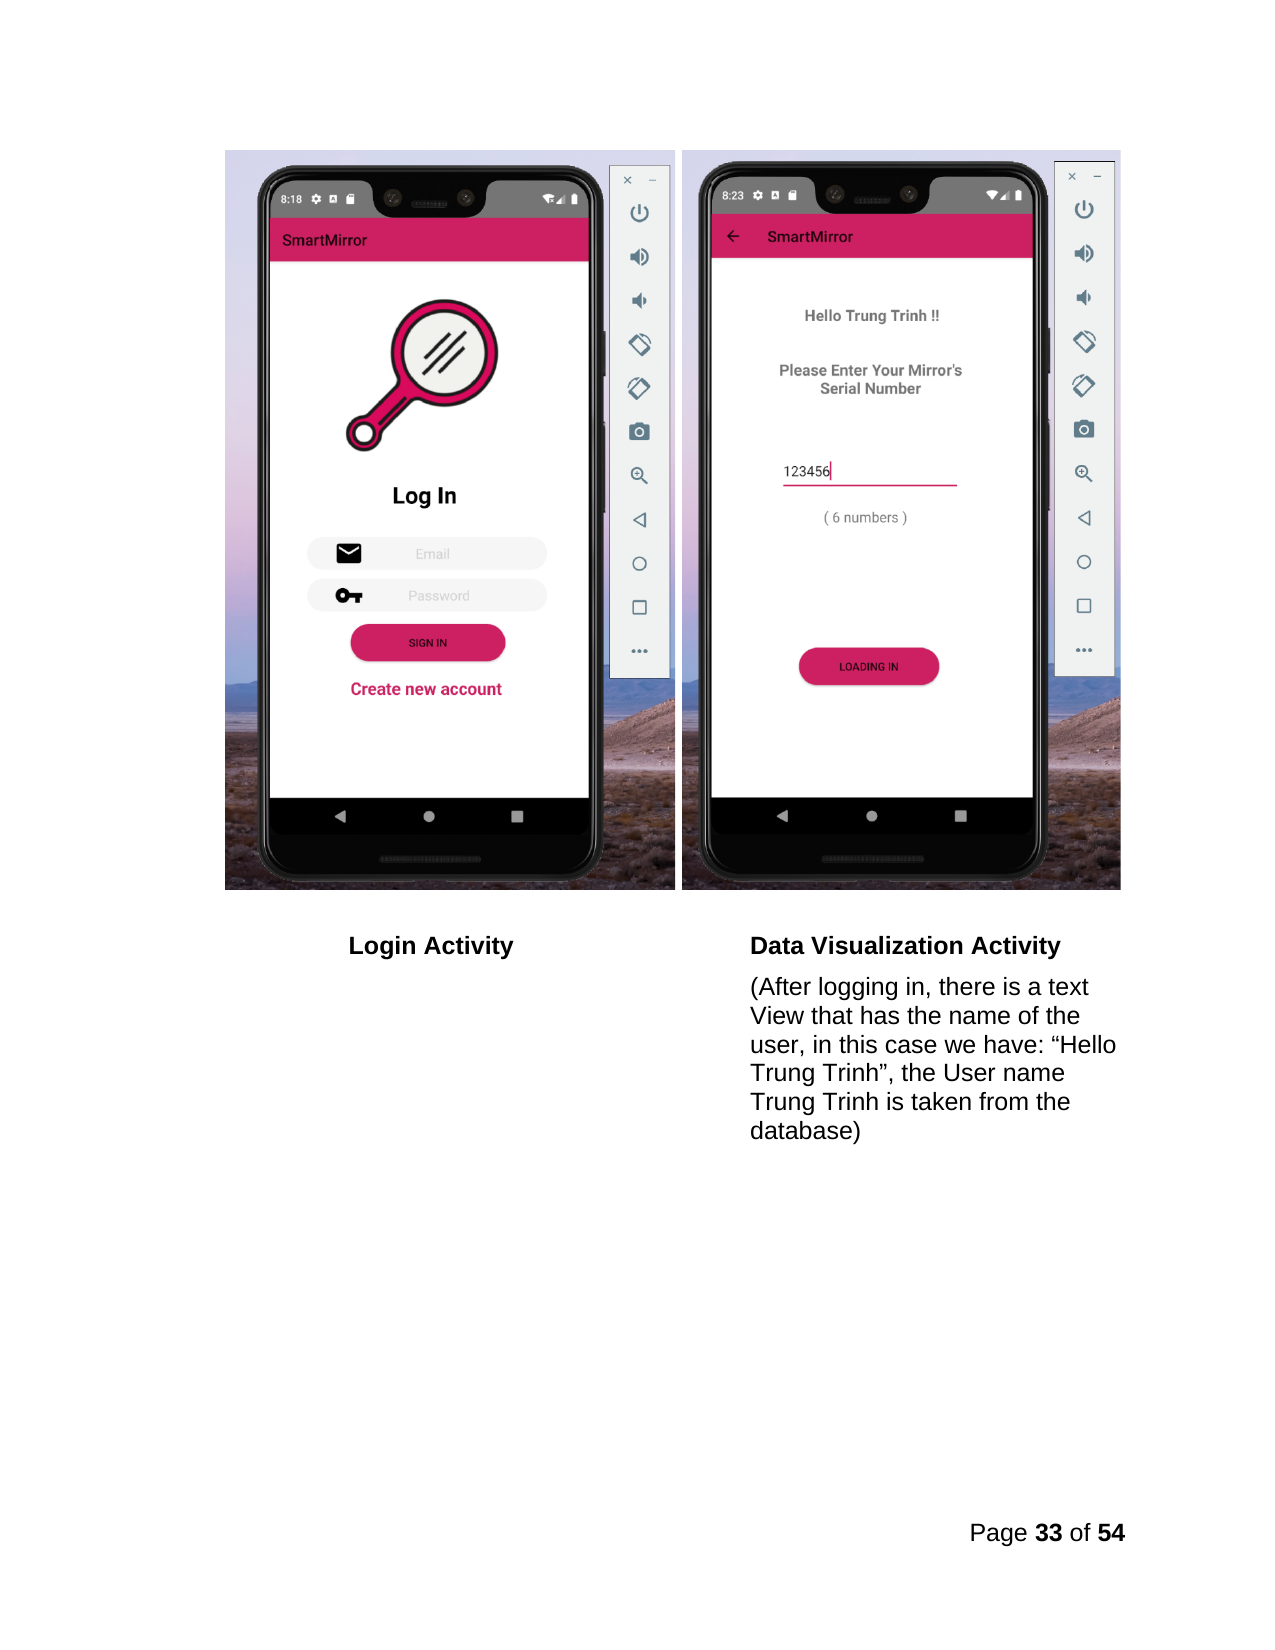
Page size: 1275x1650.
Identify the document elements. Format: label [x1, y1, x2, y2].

picture [225, 150, 675, 890]
picture [682, 150, 1121, 890]
